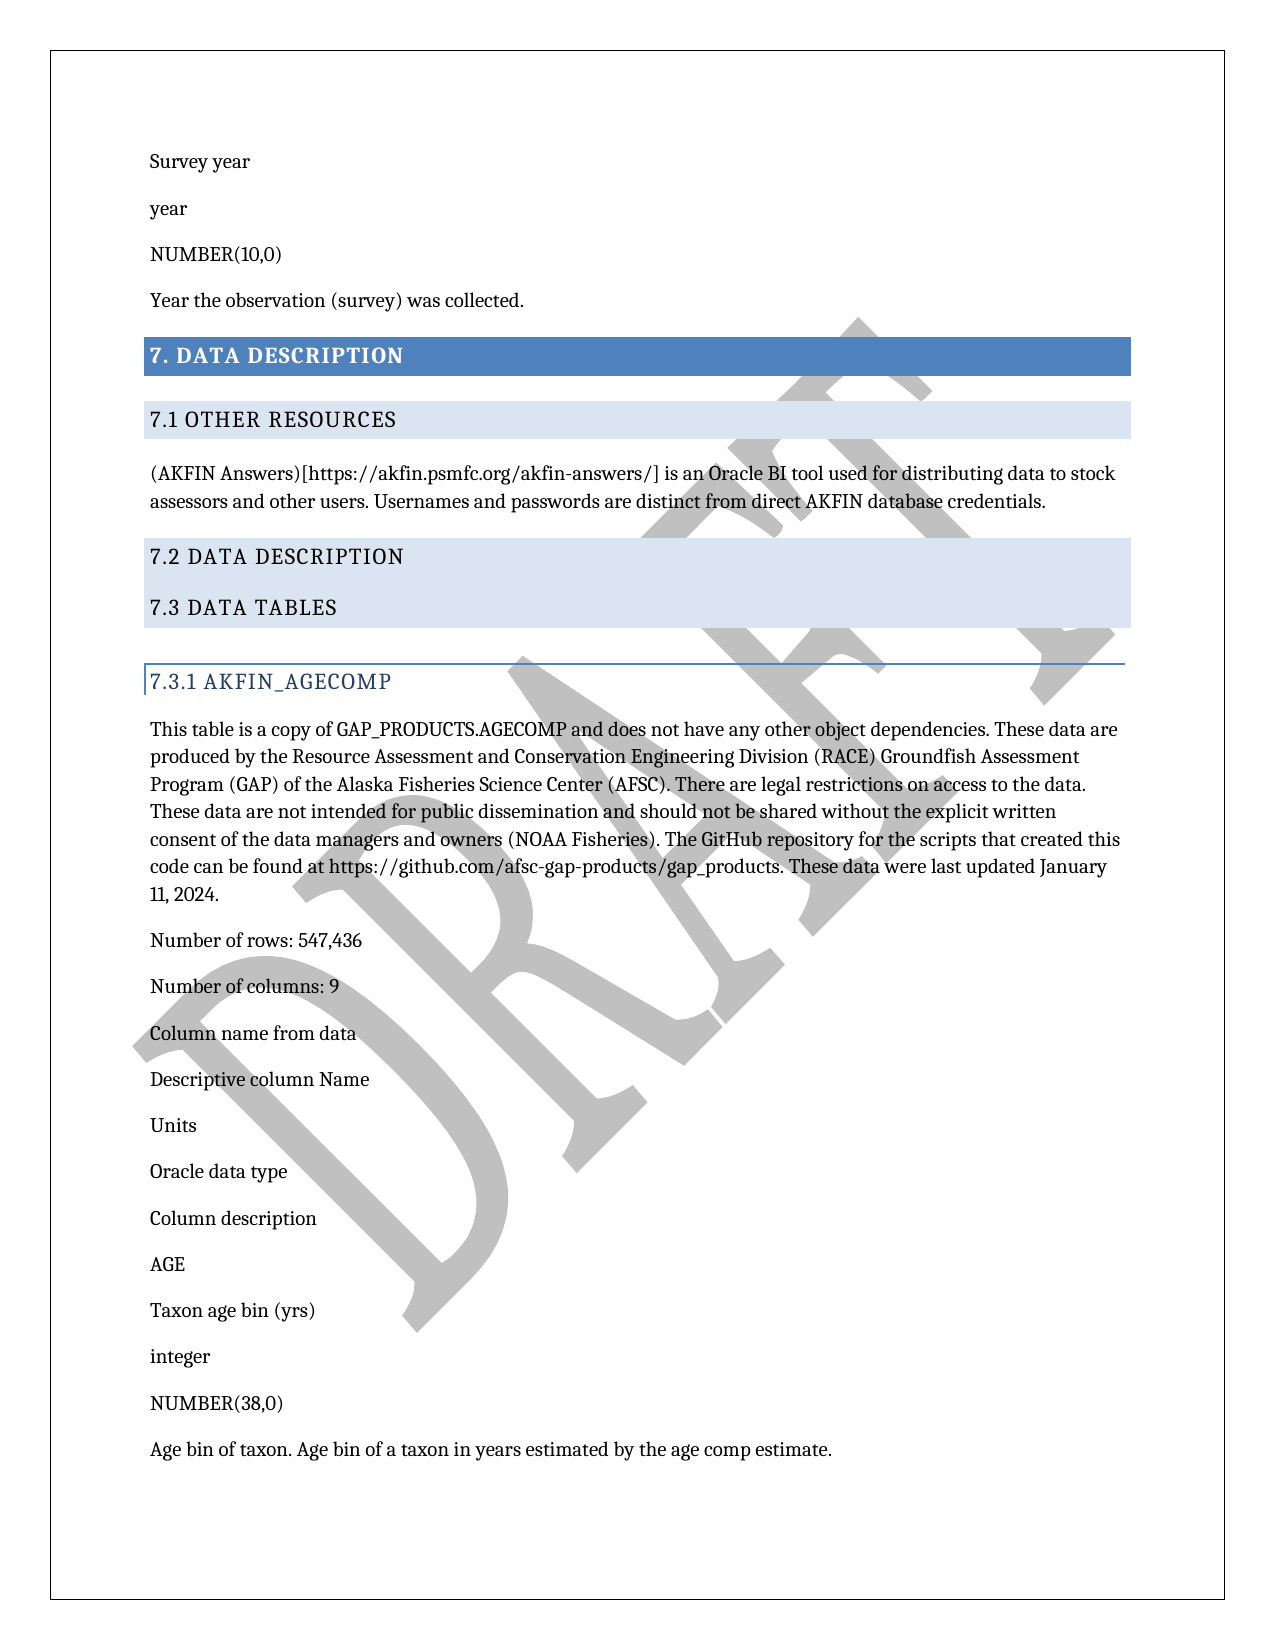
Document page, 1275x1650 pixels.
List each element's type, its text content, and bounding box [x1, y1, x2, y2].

text (AKFIN Answers)[https://akfin.psmfc.org/akfin-answers/] is an Oracle BI tool used for distributing data to stock assessors and other users. Usernames and passwords are distinct from direct AKFIN database credentials. [150, 462, 1125, 513]
text AGE [150, 1253, 1125, 1277]
text Number of columns: 9 [150, 975, 1125, 999]
text Units [150, 1114, 1125, 1138]
text Oracle data type [150, 1160, 1125, 1184]
text Column description [150, 1206, 1125, 1230]
text Year the observation (survey) was collected. [150, 289, 1125, 313]
text Taxon age bin (yrs) [150, 1299, 1125, 1323]
text Column name from data [150, 1021, 1125, 1045]
subtitle 7. Data description [150, 343, 1125, 370]
text NUMBER(10,0) [150, 242, 1125, 266]
text Number of rows: 547,436 [150, 929, 1125, 953]
subtitle 7.2 Data description [150, 544, 1125, 571]
subtitle 7.1 Other resources [150, 407, 1125, 433]
text NUMBER(38,0) [150, 1391, 1125, 1415]
text Age bin of taxon. Age bin of a taxon in years estimated by the age comp estimate. [150, 1438, 1125, 1462]
text integer [150, 1345, 1125, 1369]
text Descriptive column Name [150, 1068, 1125, 1092]
text year [150, 196, 1125, 220]
text Survey year [150, 150, 1125, 174]
subtitle 7.3 Data tables [150, 589, 1125, 622]
text This table is a copy of GAP_PRODUCTS.AGECOMP and does not have any other object dependencies. These data are produced by the Resource Assessment and Conservation Engineering Division (RACE) Groundfish Assessment Program (GAP) of the Alaska Fisheries Science Center (AFSC). There are legal restrictions on access to the data. These data are not intended for public dissemination and should not be shared without the explicit written consent of the data managers and owners (NOAA Fisheries). The GitHub repository for the scripts that created this code can be found at https://github.com/afsc-gap-products/gap_products. These data were last updated January 11, 2024. [150, 718, 1125, 907]
subtitle 7.3.1 AKFIN_AGECOMP [146, 665, 1125, 695]
